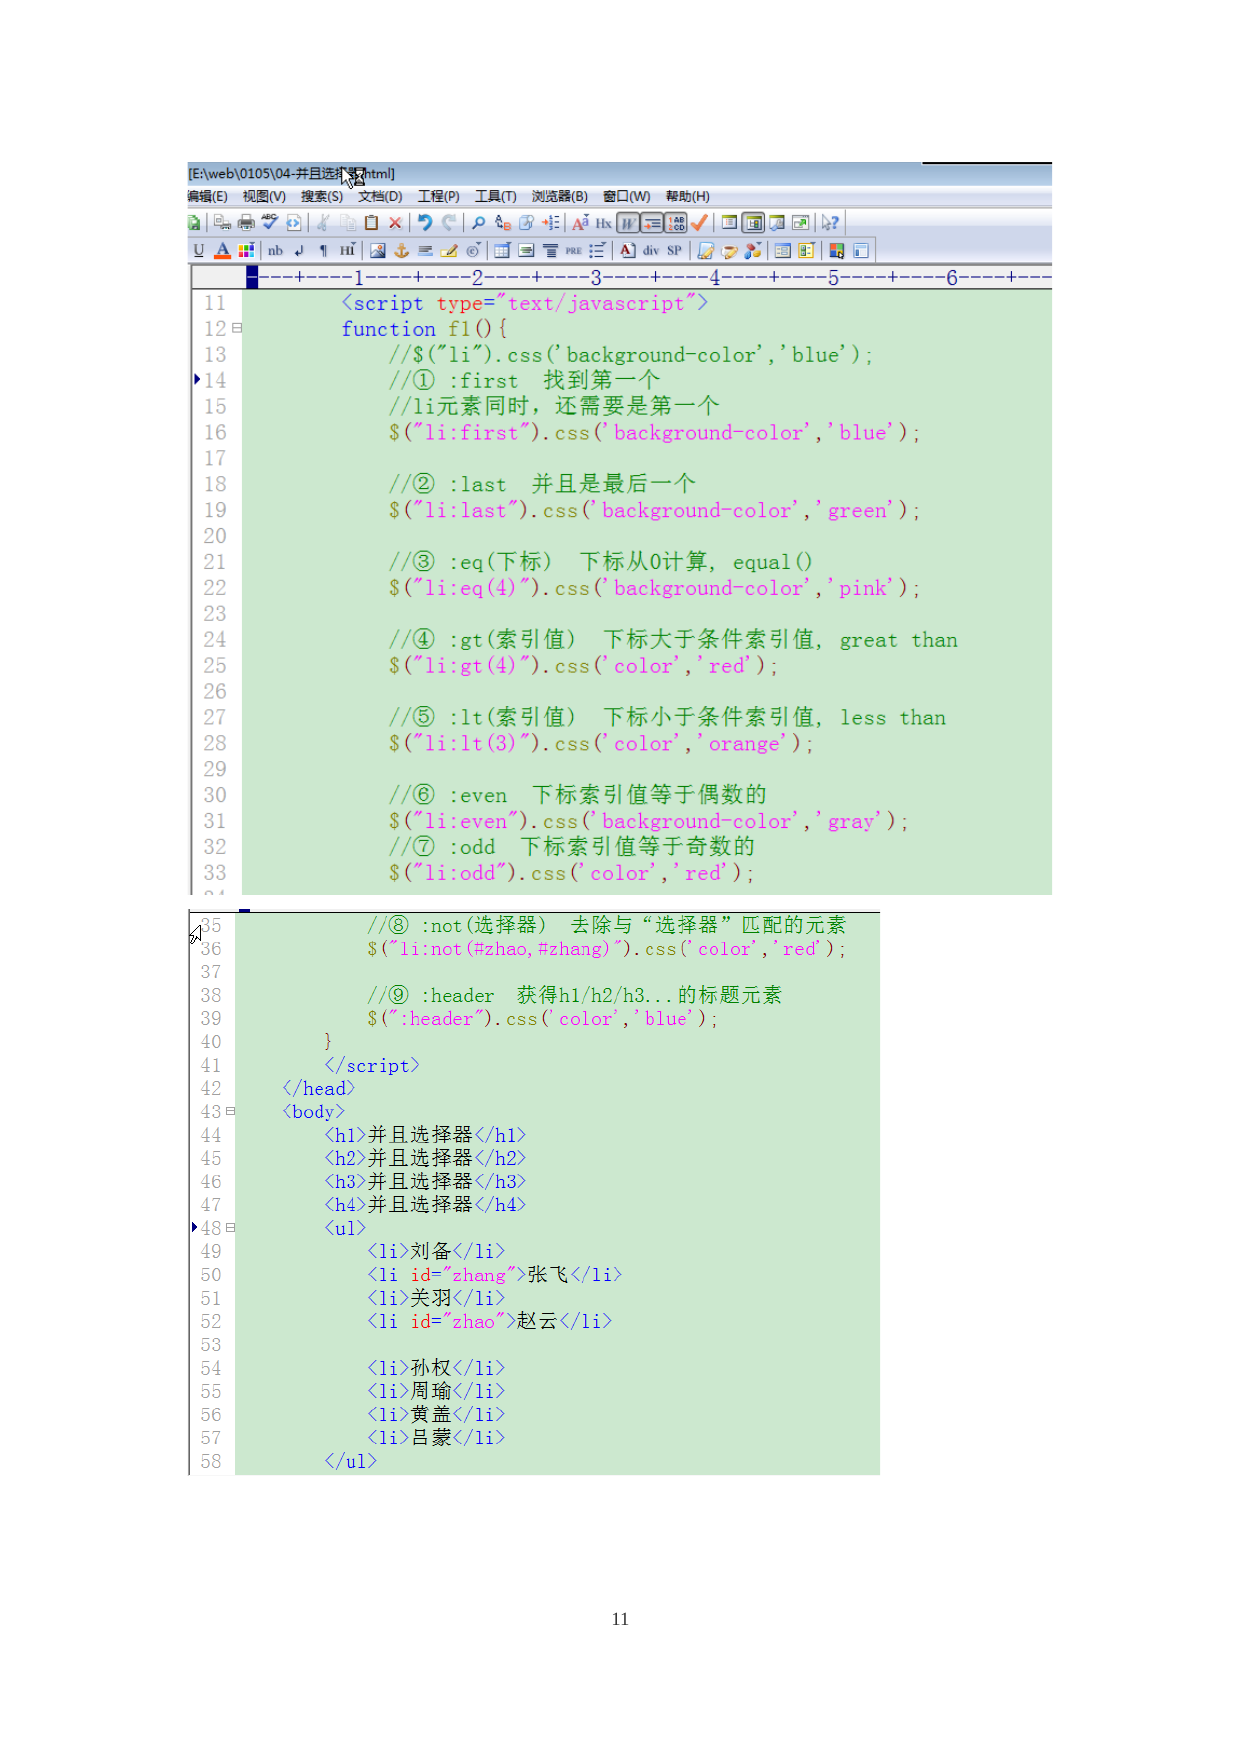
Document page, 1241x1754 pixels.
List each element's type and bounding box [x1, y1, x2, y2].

picture [187, 909, 881, 1476]
picture [187, 162, 1053, 895]
